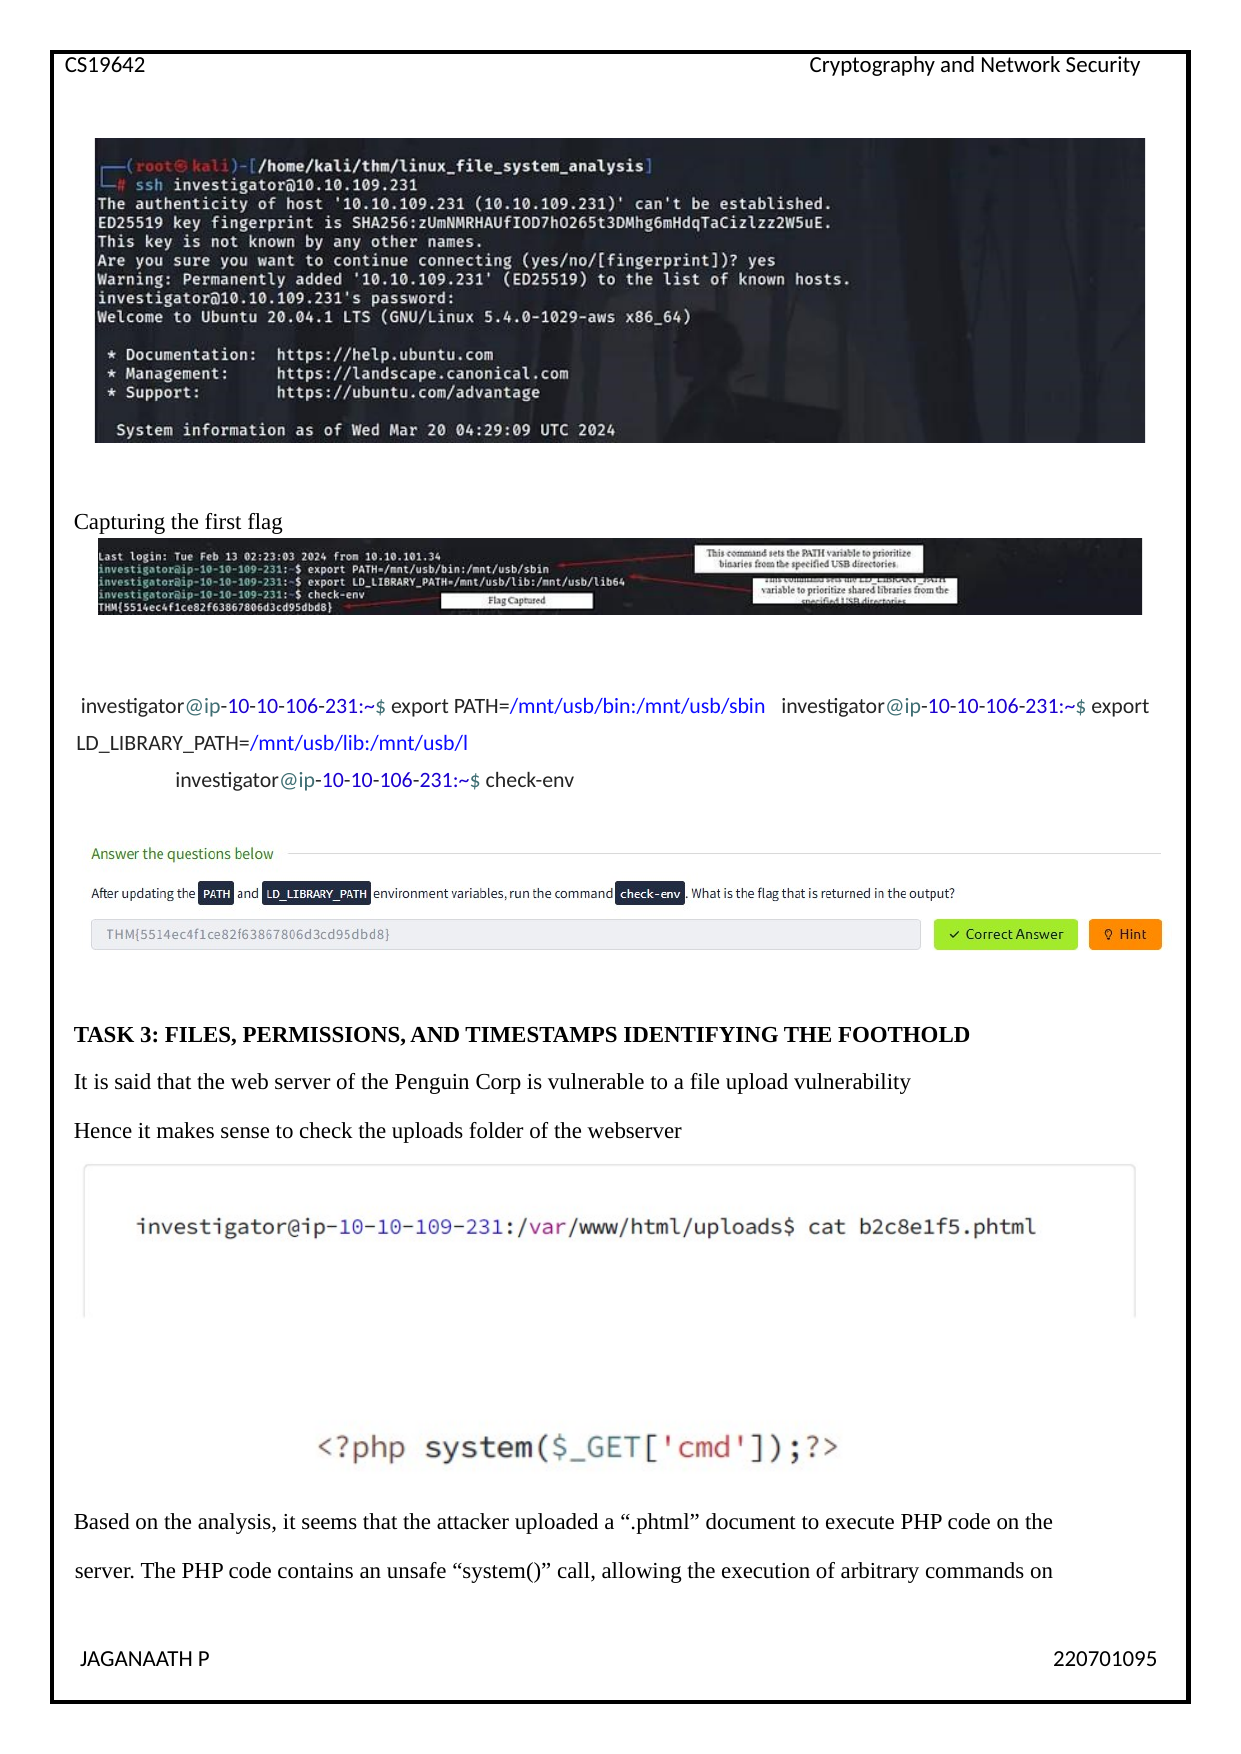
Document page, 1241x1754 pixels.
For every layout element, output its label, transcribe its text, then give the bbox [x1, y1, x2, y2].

text investigator@ip-10-10-106-231:~$ check-env [64, 767, 1172, 793]
picture [75, 1153, 1138, 1319]
picture [81, 840, 1172, 961]
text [73, 1508, 1056, 1583]
text Hence it makes sense to check the uploads folder of the webserver [73, 1117, 1166, 1144]
picture [267, 1396, 972, 1506]
text It is said that the web server of the Penguin Corp is vulnerable to a file upload vulnerability [73, 1068, 1166, 1095]
text investigator@ip-10-10-106-231:~$ export PATH=/mnt/usb/bin:/mnt/usb/sbin investigator@ip-10-10-106-231:~$ export LD_LIBRARY_PATH=/mnt/usb/lib:/mnt/usb/l [75, 692, 1172, 756]
text TASK 3: FILES, PERMISSIONS, AND TIMESTAMPS IDENTIFYING THE FOOTHOLD [73, 1021, 1172, 1047]
picture [98, 538, 1143, 615]
text Capturing the first flag [73, 508, 1166, 535]
picture [94, 138, 1146, 443]
